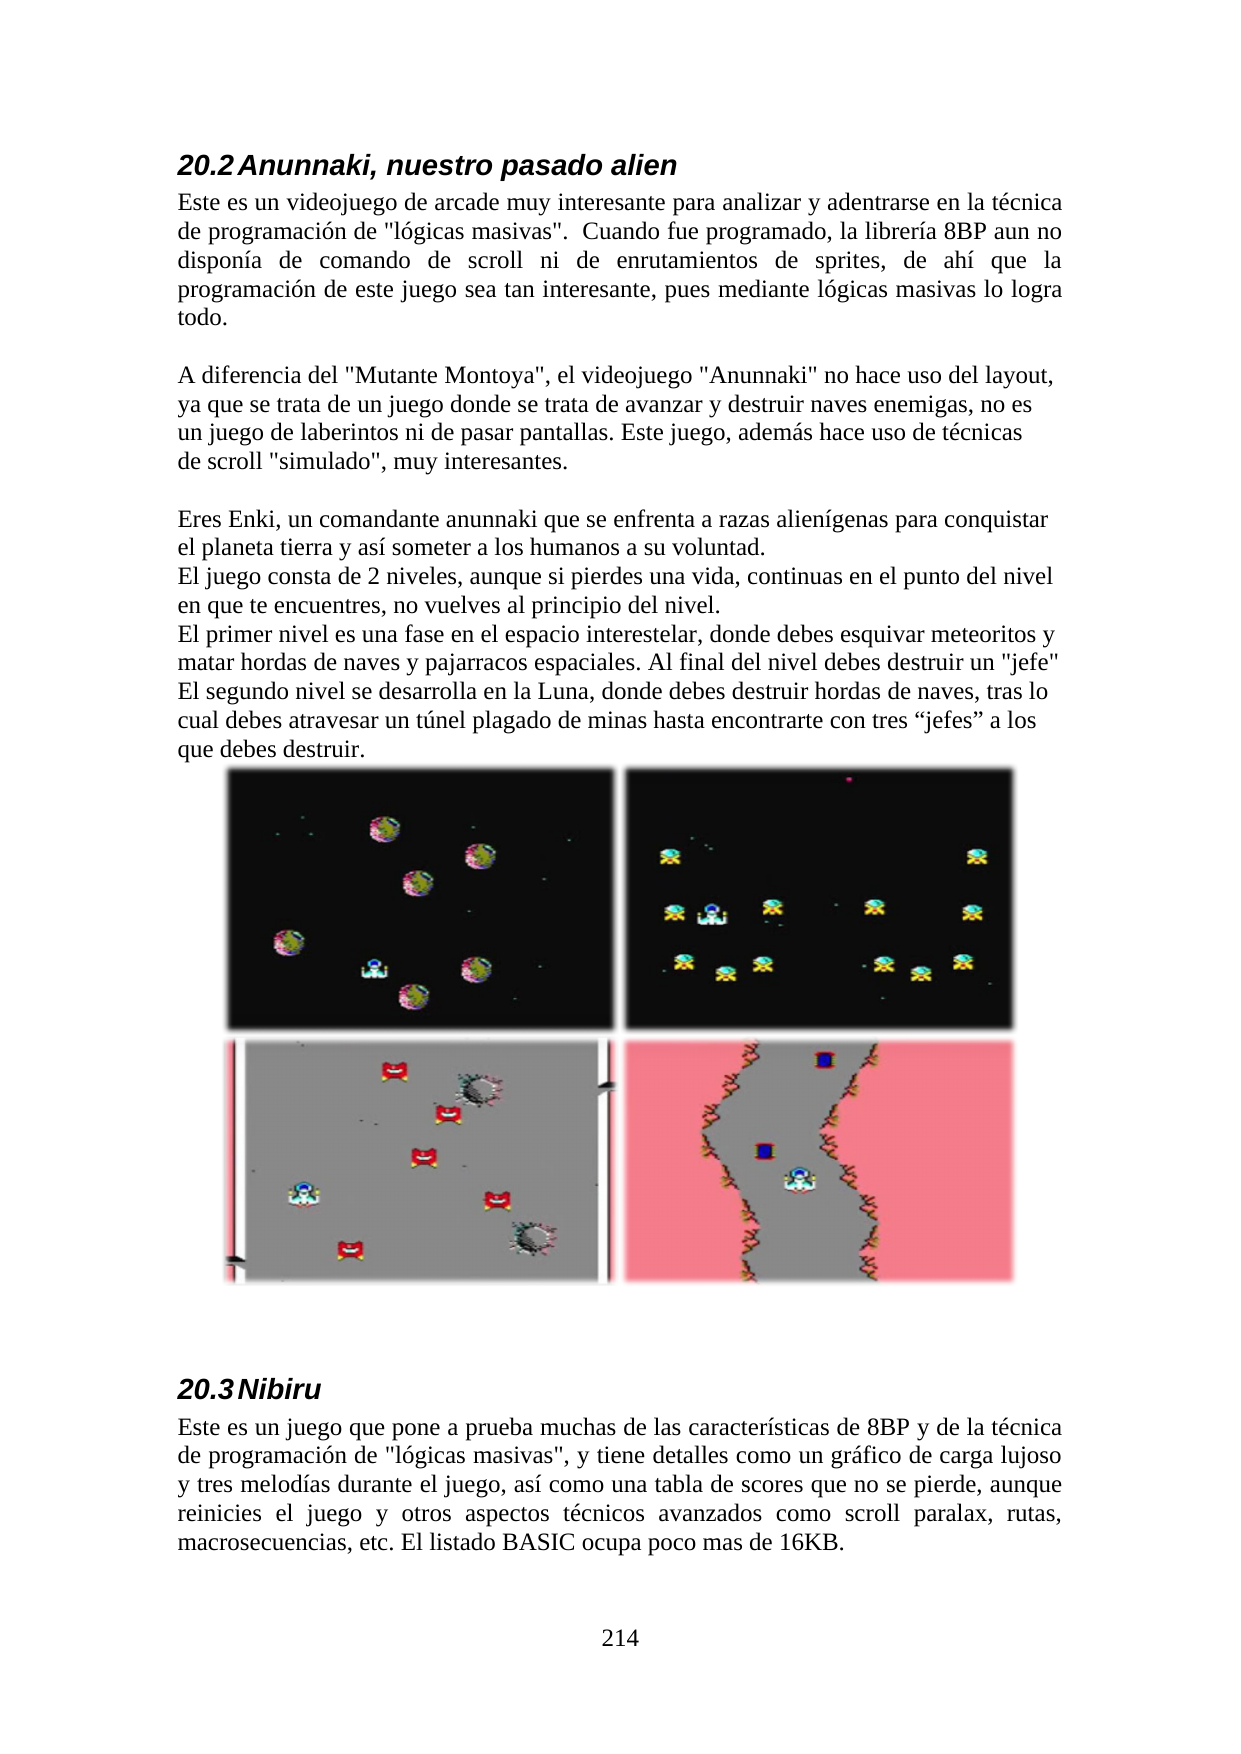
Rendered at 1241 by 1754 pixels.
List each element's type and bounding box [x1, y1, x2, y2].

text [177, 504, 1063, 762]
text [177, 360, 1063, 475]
picture [629, 1045, 1009, 1278]
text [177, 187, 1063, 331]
picture [629, 772, 1009, 1026]
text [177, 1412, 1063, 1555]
picture [231, 772, 610, 1026]
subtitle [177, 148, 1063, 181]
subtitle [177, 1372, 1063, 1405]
picture [231, 1045, 610, 1277]
